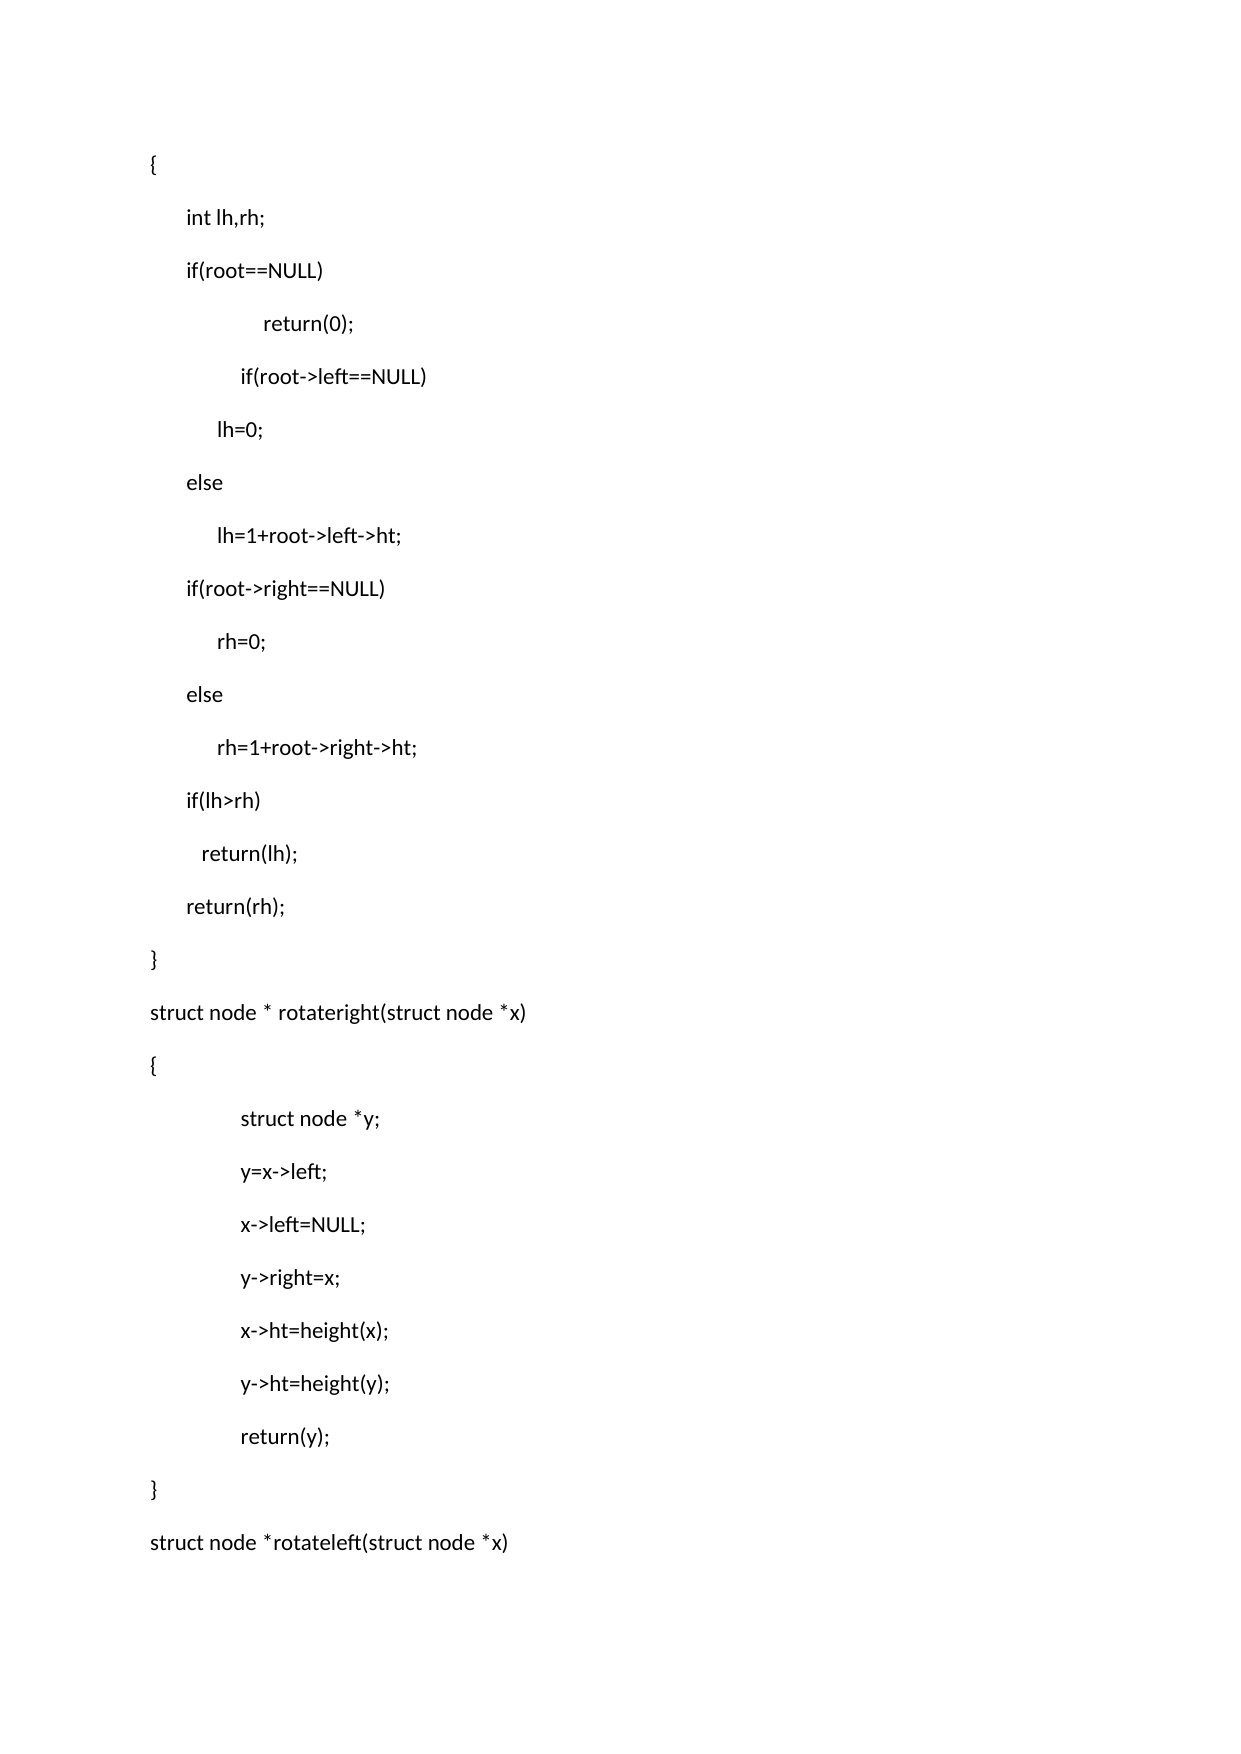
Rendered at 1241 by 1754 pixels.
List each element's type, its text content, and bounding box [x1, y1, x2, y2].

text y->right=x; [150, 1263, 1090, 1291]
text { [150, 1051, 1090, 1079]
text rh=0; [150, 627, 1090, 655]
text if(lh>rh) [150, 786, 1090, 814]
text x->left=NULL; [150, 1210, 1090, 1238]
text y=x->left; [150, 1157, 1090, 1185]
text int lh,rh; [150, 203, 1090, 231]
text else [150, 680, 1090, 708]
text } [150, 1476, 1090, 1503]
text else [150, 468, 1090, 496]
text lh=1+root->left->ht; [150, 521, 1090, 549]
text lh=0; [150, 415, 1090, 443]
text struct node * rotateright(struct node *x) [150, 998, 1090, 1026]
text x->ht=height(x); [150, 1316, 1090, 1344]
text return(0); [150, 309, 1090, 337]
text return(rh); [150, 892, 1090, 920]
text struct node *rotateleft(struct node *x) [150, 1528, 1090, 1557]
text rh=1+root->right->ht; [150, 733, 1090, 761]
text if(root->right==NULL) [150, 574, 1090, 602]
text } [150, 945, 1090, 973]
text return(y); [150, 1422, 1090, 1451]
text { [150, 150, 1090, 178]
text y->ht=height(y); [150, 1369, 1090, 1397]
text struct node *y; [150, 1104, 1090, 1132]
text return(lh); [150, 839, 1090, 867]
text if(root==NULL) [150, 256, 1090, 284]
text if(root->left==NULL) [150, 362, 1090, 390]
